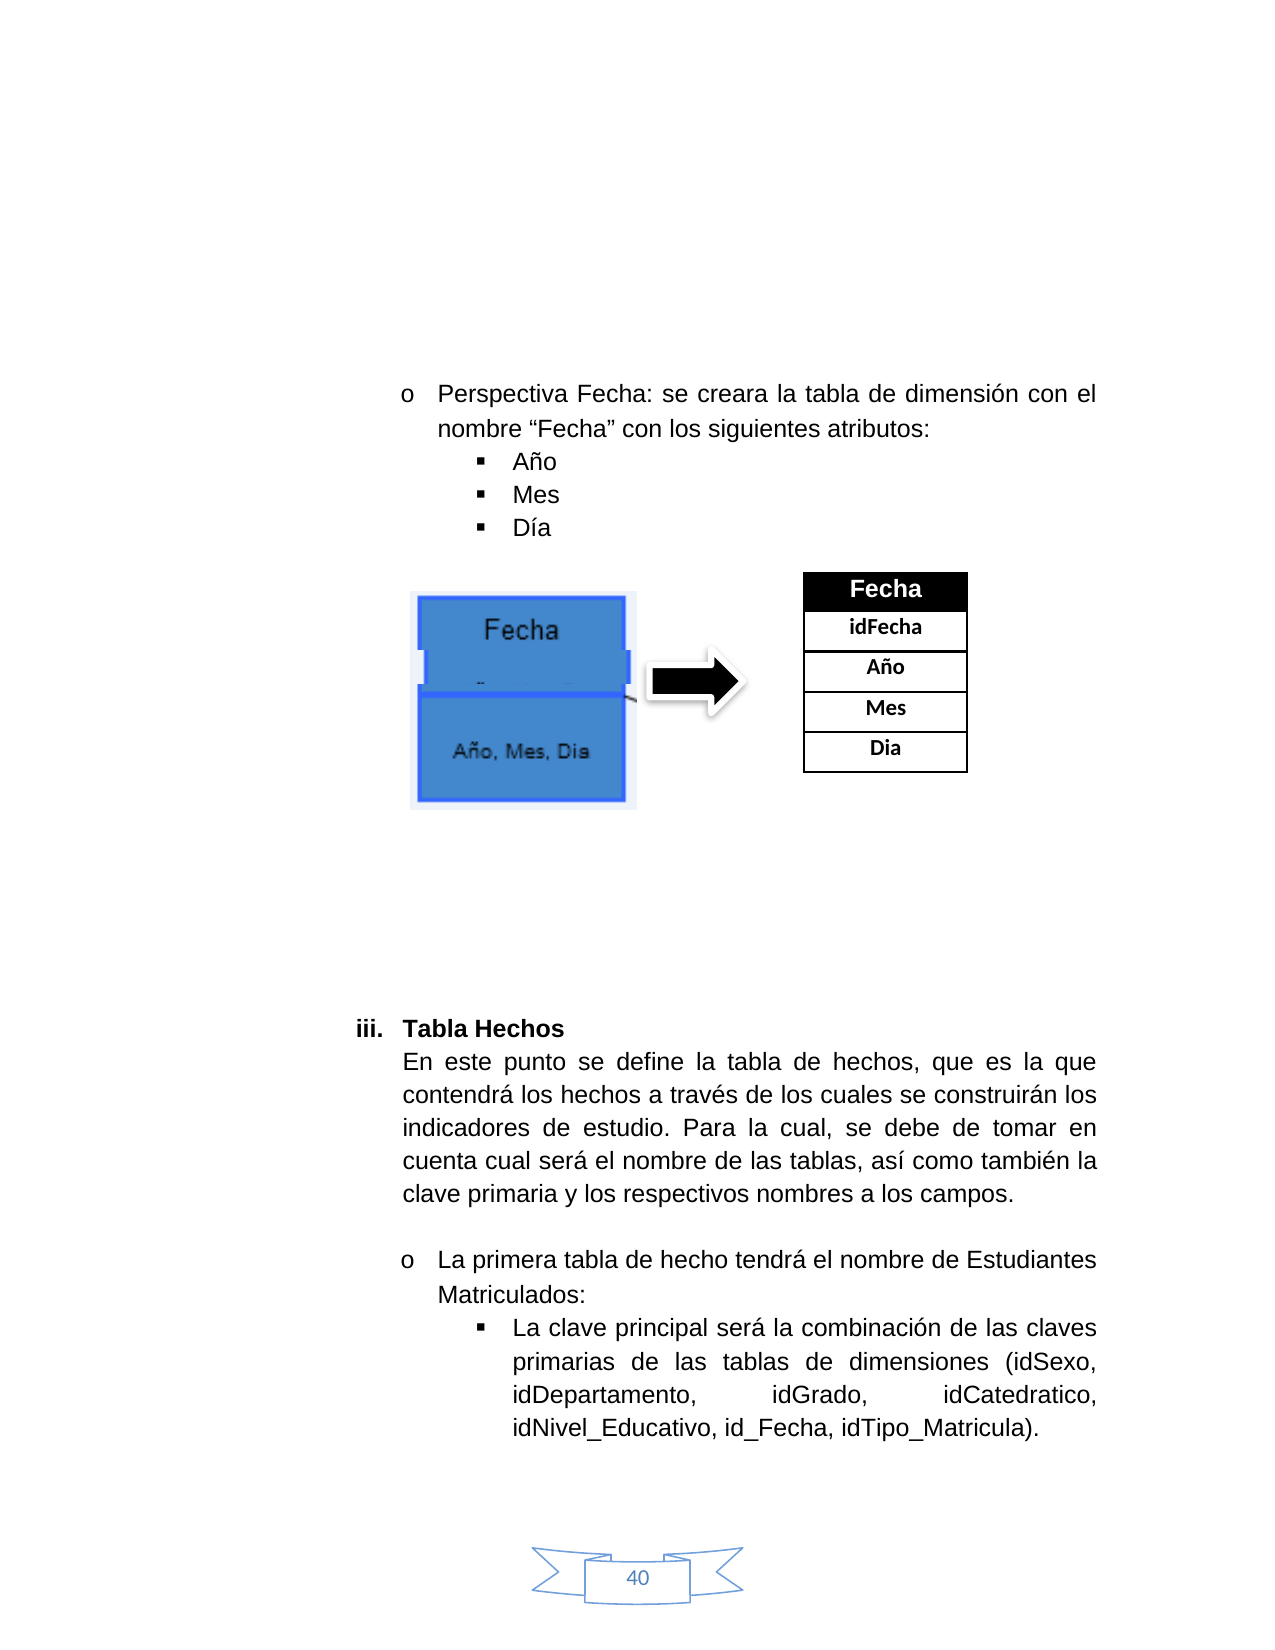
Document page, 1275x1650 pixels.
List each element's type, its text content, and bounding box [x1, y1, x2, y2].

table_header Fecha [805, 574, 966, 610]
list Día [475, 513, 1098, 542]
table_cell Dia [805, 733, 966, 771]
table_cell Mes [805, 693, 966, 731]
list Perspectiva Fecha: se creara la tabla de dimensión con el nombre “Fecha” con los siguientes atributos: [400, 379, 1098, 443]
list La primera tabla de hecho tendrá el nombre de Estudiantes Matriculados: [400, 1245, 1098, 1309]
table_cell Año [805, 653, 966, 691]
picture [409, 591, 637, 810]
list En este punto se define la tabla de hechos, que es la que contendrá los hechos a través de los cuales se construirán los indicadores de estudio. Para la cual, se debe de tomar en cuenta cual será el nombre de las tablas, así como también la clave primaria y los respectivos nombres a los campos. [402, 1047, 1098, 1208]
list Año [475, 447, 1098, 476]
list Mes [475, 480, 1098, 509]
subtitle Tabla Hechos [383, 1014, 1098, 1043]
table_cell idFecha [805, 612, 966, 650]
list La clave principal será la combinación de las claves primarias de las tablas de dimensiones (idSexo, idDepartamento, idGrado, idCatedratico, idNivel_Educativo, id_Fecha, idTipo_Matricula). [475, 1313, 1098, 1441]
